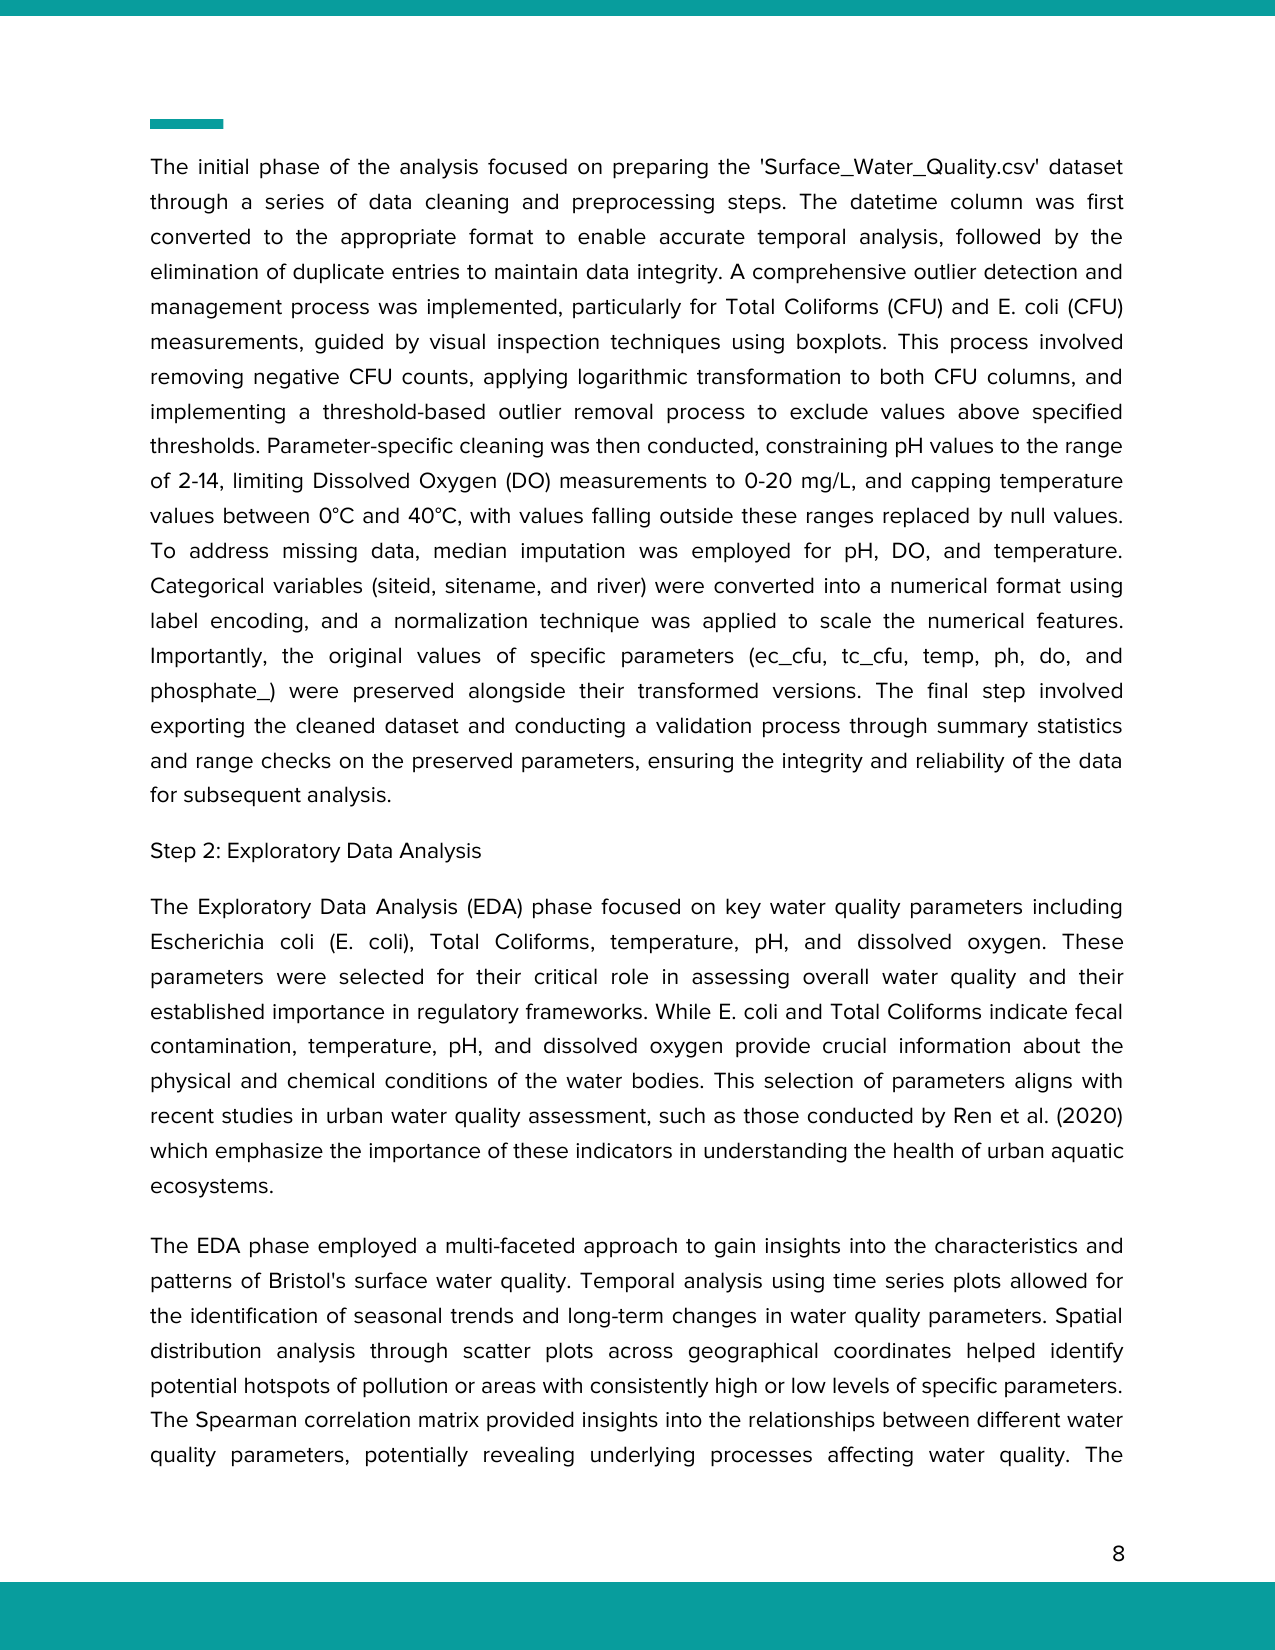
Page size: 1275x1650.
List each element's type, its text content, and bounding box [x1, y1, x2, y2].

picture [150, 119, 224, 129]
picture [0, 0, 1275, 16]
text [150, 1232, 1125, 1470]
text Step 2: Exploratory Data Analysis [150, 838, 1125, 866]
text The Exploratory Data Analysis (EDA) phase focused on key water quality parameters including Escherichia coli (E. coli), Total Coliforms, temperature, pH, and dissolved oxygen. These parameters were selected for their critical role in assessing overall water quality and their established importance in regulatory frameworks. While E. coli and Total Coliforms indicate fecal contamination, temperature, pH, and dissolved oxygen provide crucial information about the physical and chemical conditions of the water bodies. This selection of parameters aligns with recent studies in urban water quality assessment, such as those conducted by Ren et al. (2020) which emphasize the importance of these indicators in understanding the health of urban aquatic ecosystems. [150, 893, 1125, 1200]
picture [0, 1582, 1275, 1650]
text The initial phase of the analysis focused on preparing the 'Surface_Water_Quality.csv' dataset through a series of data cleaning and preprocessing steps. The datetime column was first converted to the appropriate format to enable accurate temporal analysis, followed by the elimination of duplicate entries to maintain data integrity. A comprehensive outlier detection and management process was implemented, particularly for Total Coliforms (CFU) and E. coli (CFU) measurements, guided by visual inspection techniques using boxplots. This process involved removing negative CFU counts, applying logarithmic transformation to both CFU columns, and implementing a threshold-based outlier removal process to exclude values above specified thresholds. Parameter-specific cleaning was then conducted, constraining pH values to the range of 2-14, limiting Dissolved Oxygen (DO) measurements to 0-20 mg/L, and capping temperature values between 0°C and 40°C, with values falling outside these ranges replaced by null values. To address missing data, median imputation was employed for pH, DO, and temperature. Categorical variables (siteid, sitename, and river) were converted into a numerical format using label encoding, and a normalization technique was applied to scale the numerical features. Importantly, the original values of specific parameters (ec_cfu, tc_cfu, temp, ph, do, and phosphate_) were preserved alongside their transformed versions. The final step involved exporting the cleaned dataset and conducting a validation process through summary statistics and range checks on the preserved parameters, ensuring the integrity and reliability of the data for subsequent analysis. [150, 154, 1125, 810]
